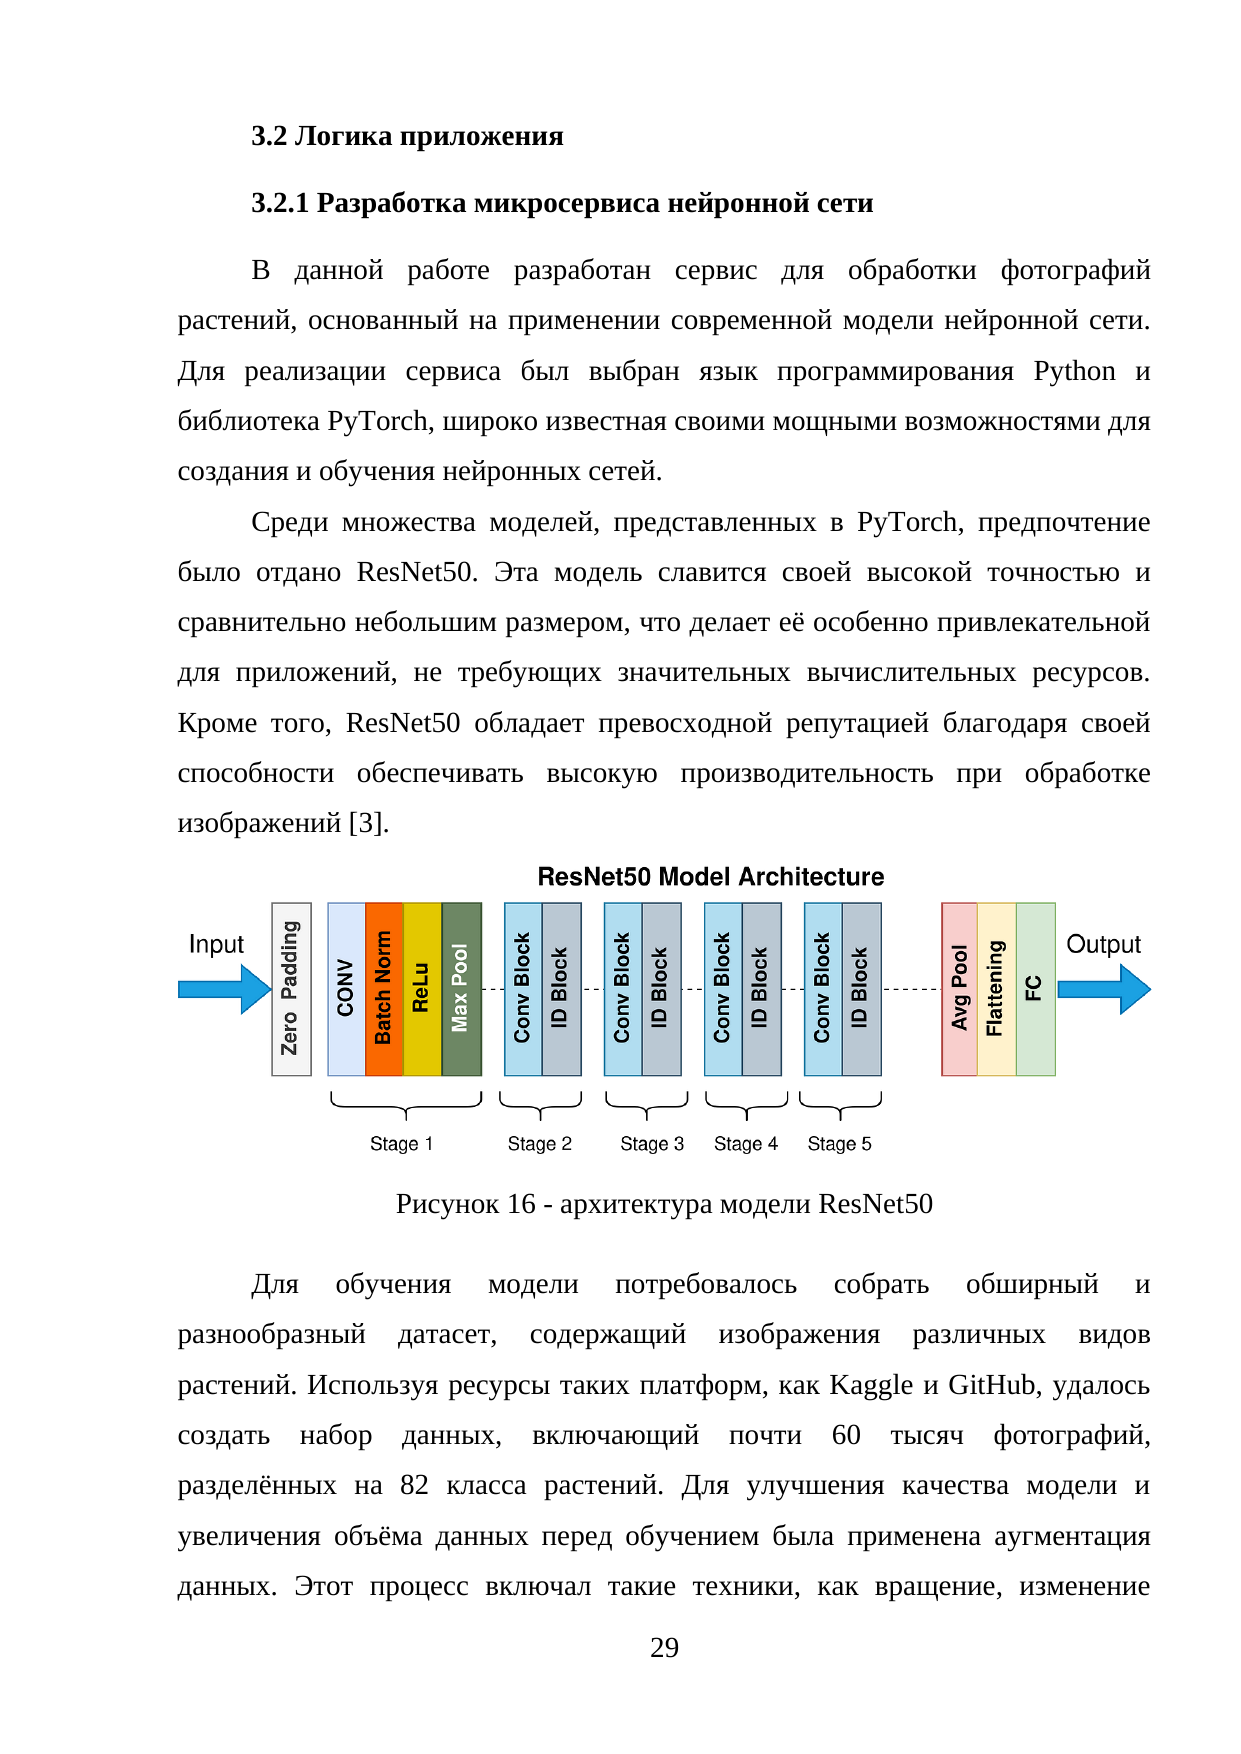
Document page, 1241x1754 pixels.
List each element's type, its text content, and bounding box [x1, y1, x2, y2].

list Логика приложения [177, 118, 1152, 152]
text Рисунок 16 - архитектура модели ResNet50 [177, 1187, 1152, 1220]
list Разработка микросервиса нейронной сети [177, 185, 1152, 219]
text В данной работе разработан сервис для обработки фотографий растений, основанный на применении современной модели нейронной сети. Для реализации сервиса был выбран язык программирования Python и библиотека PyTorch, широко известная своими мощными возможностями для создания и обучения нейронных сетей. [177, 252, 1152, 487]
picture [177, 855, 1152, 1170]
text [177, 1266, 1152, 1602]
text Среди множества моделей, представленных в PyTorch, предпочтение было отдано ResNet50. Эта модель славится своей высокой точностью и сравнительно небольшим размером, что делает её особенно привлекательной для приложений, не требующих значительных вычислительных ресурсов. Кроме того, ResNet50 обладает превосходной репутацией благодаря своей способности обеспечивать высокую производительность при обработке изображений [3]. [177, 504, 1152, 839]
